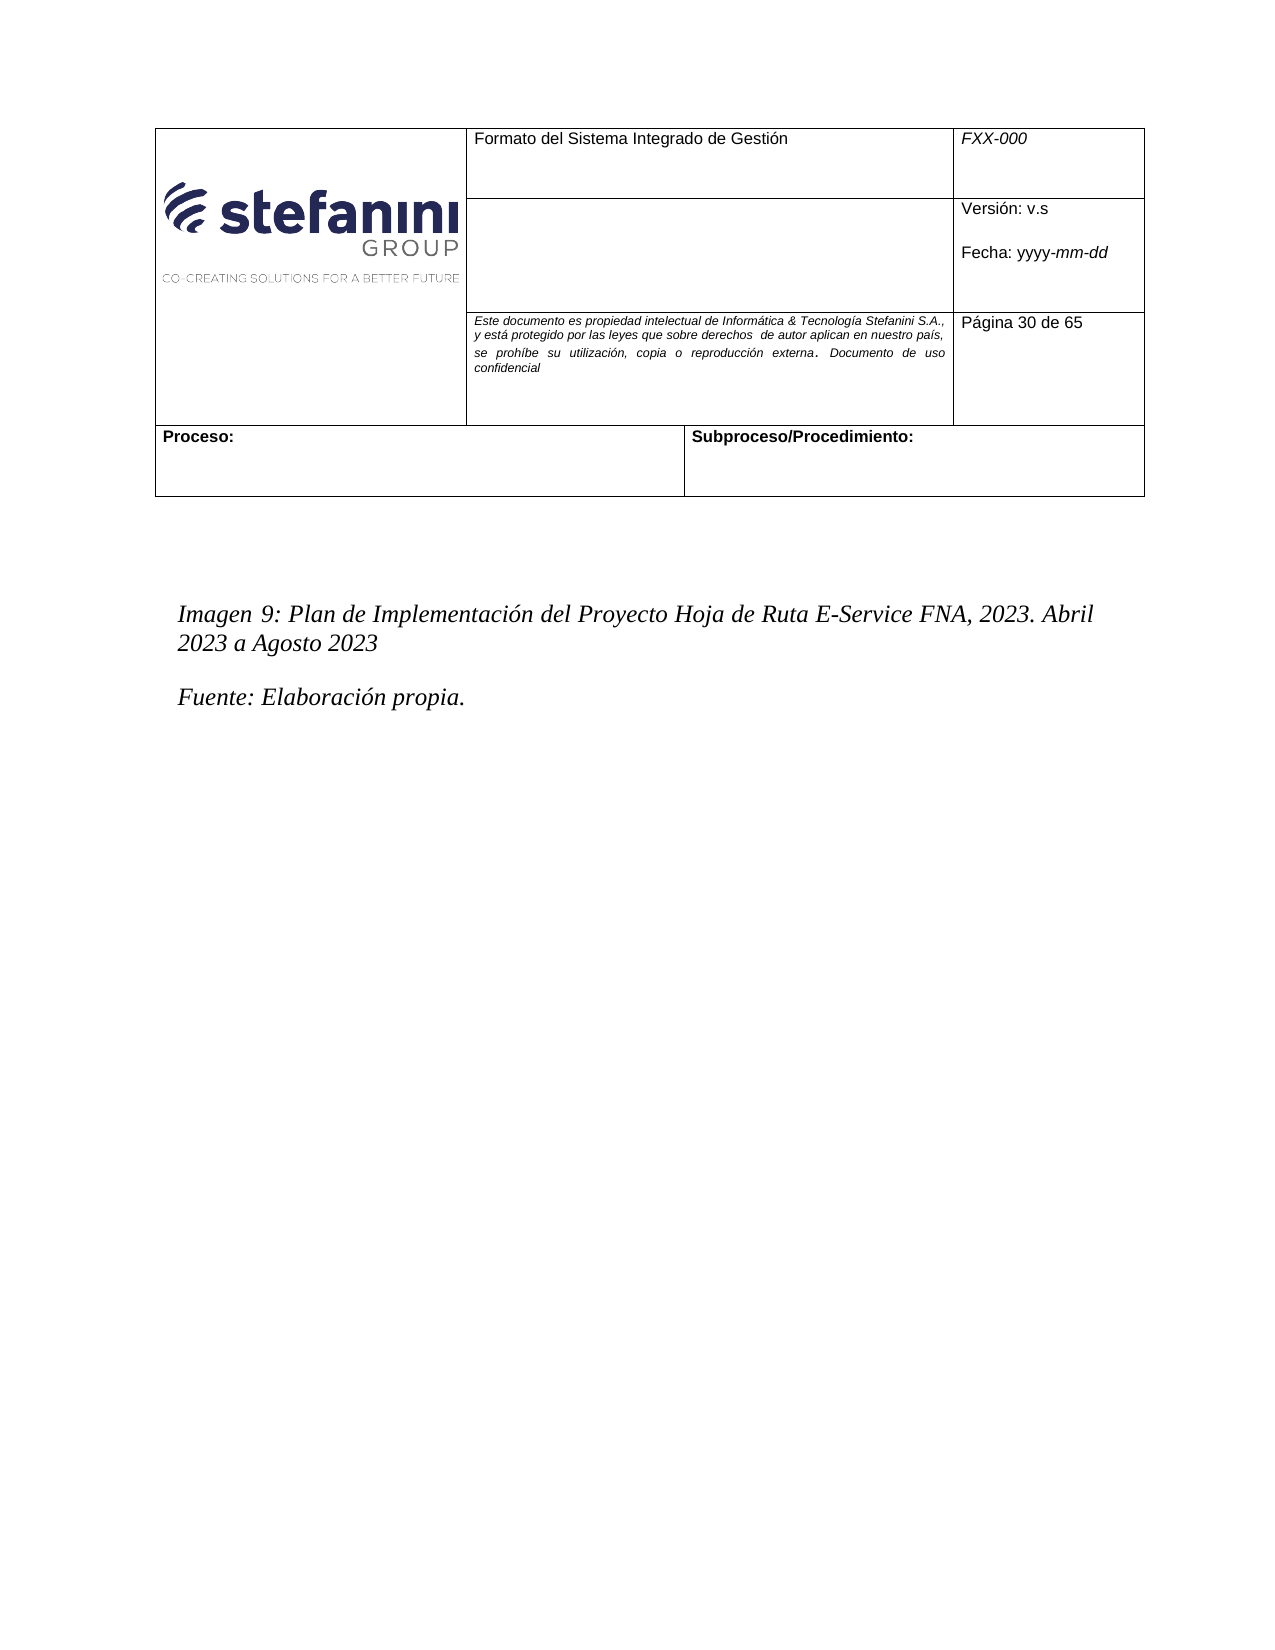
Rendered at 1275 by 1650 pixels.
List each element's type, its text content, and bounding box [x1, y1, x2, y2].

text Fuente: Elaboración propia. [177, 682, 1098, 711]
picture [162, 182, 460, 286]
text Imagen 9: Plan de Implementación del Proyecto Hoja de Ruta E-Service FNA, 2023. Abril 2023 a Agosto 2023 [177, 599, 1098, 657]
